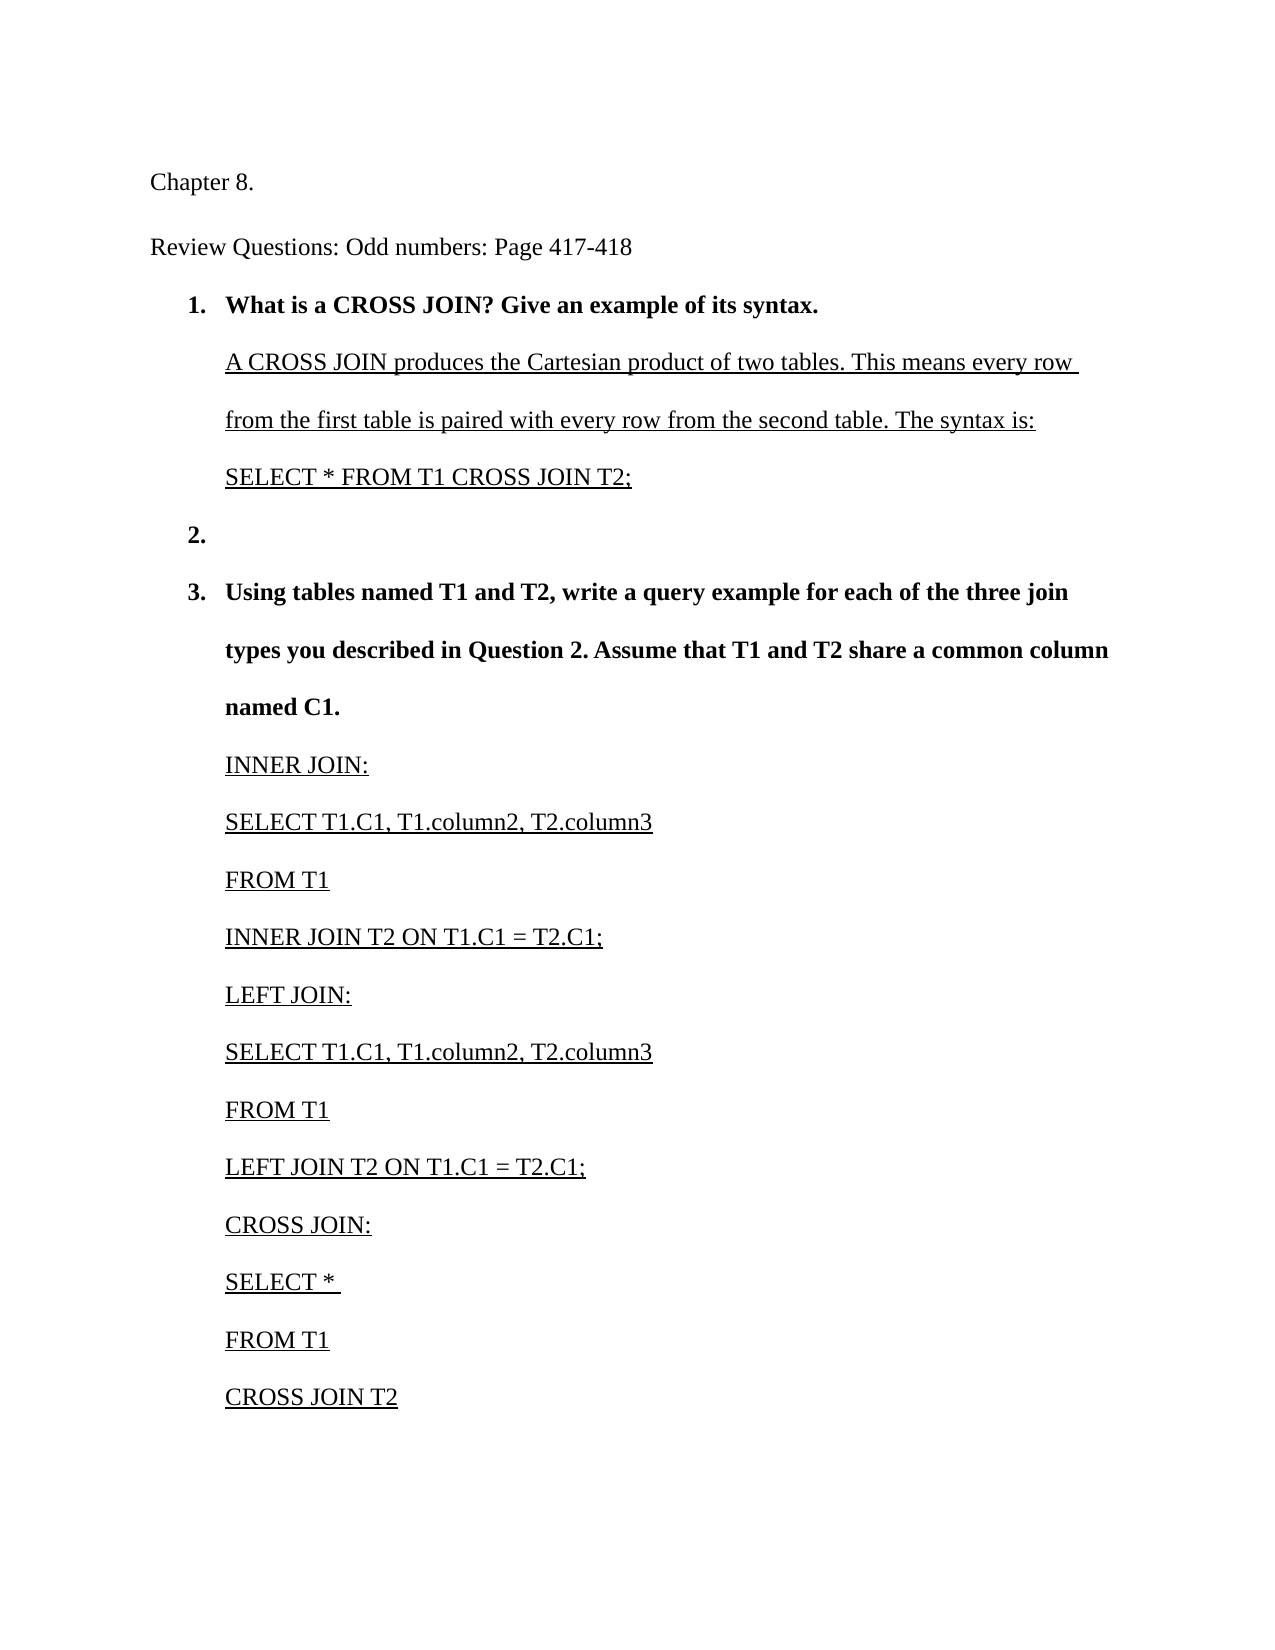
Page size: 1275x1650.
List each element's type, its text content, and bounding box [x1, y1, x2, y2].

subtitle Chapter 8. [150, 167, 1125, 195]
list Using tables named T1 and T2, write a query example for each of the three join types you described in Question 2. Assume that T1 and T2 share a common column named C1. [187, 577, 1125, 721]
text INNER JOIN T2 ON T1.C1 = T2.C1; [225, 922, 1125, 951]
text SELECT T1.C1, T1.column2, T2.column3 [225, 807, 1125, 836]
text SELECT T1.C1, T1.column2, T2.column3 [225, 1037, 1125, 1066]
text CROSS JOIN T2 [225, 1382, 1125, 1411]
list What is a CROSS JOIN? Give an example of its syntax. [187, 290, 1125, 319]
text LEFT JOIN: [225, 980, 1125, 1009]
list SELECT * FROM T1 CROSS JOIN T2; [225, 462, 1125, 491]
text FROM T1 [225, 1325, 1125, 1354]
text LEFT JOIN T2 ON T1.C1 = T2.C1; [225, 1152, 1125, 1181]
text CROSS JOIN: [225, 1210, 1125, 1239]
list A CROSS JOIN produces the Cartesian product of two tables. This means every row from the first table is paired with every row from the second table. The syntax is: [225, 347, 1125, 434]
text FROM T1 [225, 865, 1125, 894]
text SELECT * [225, 1267, 1125, 1296]
text Review Questions: Odd numbers: Page 417-418 [150, 232, 1125, 261]
text INNER JOIN: [225, 750, 1125, 779]
text FROM T1 [225, 1095, 1125, 1124]
